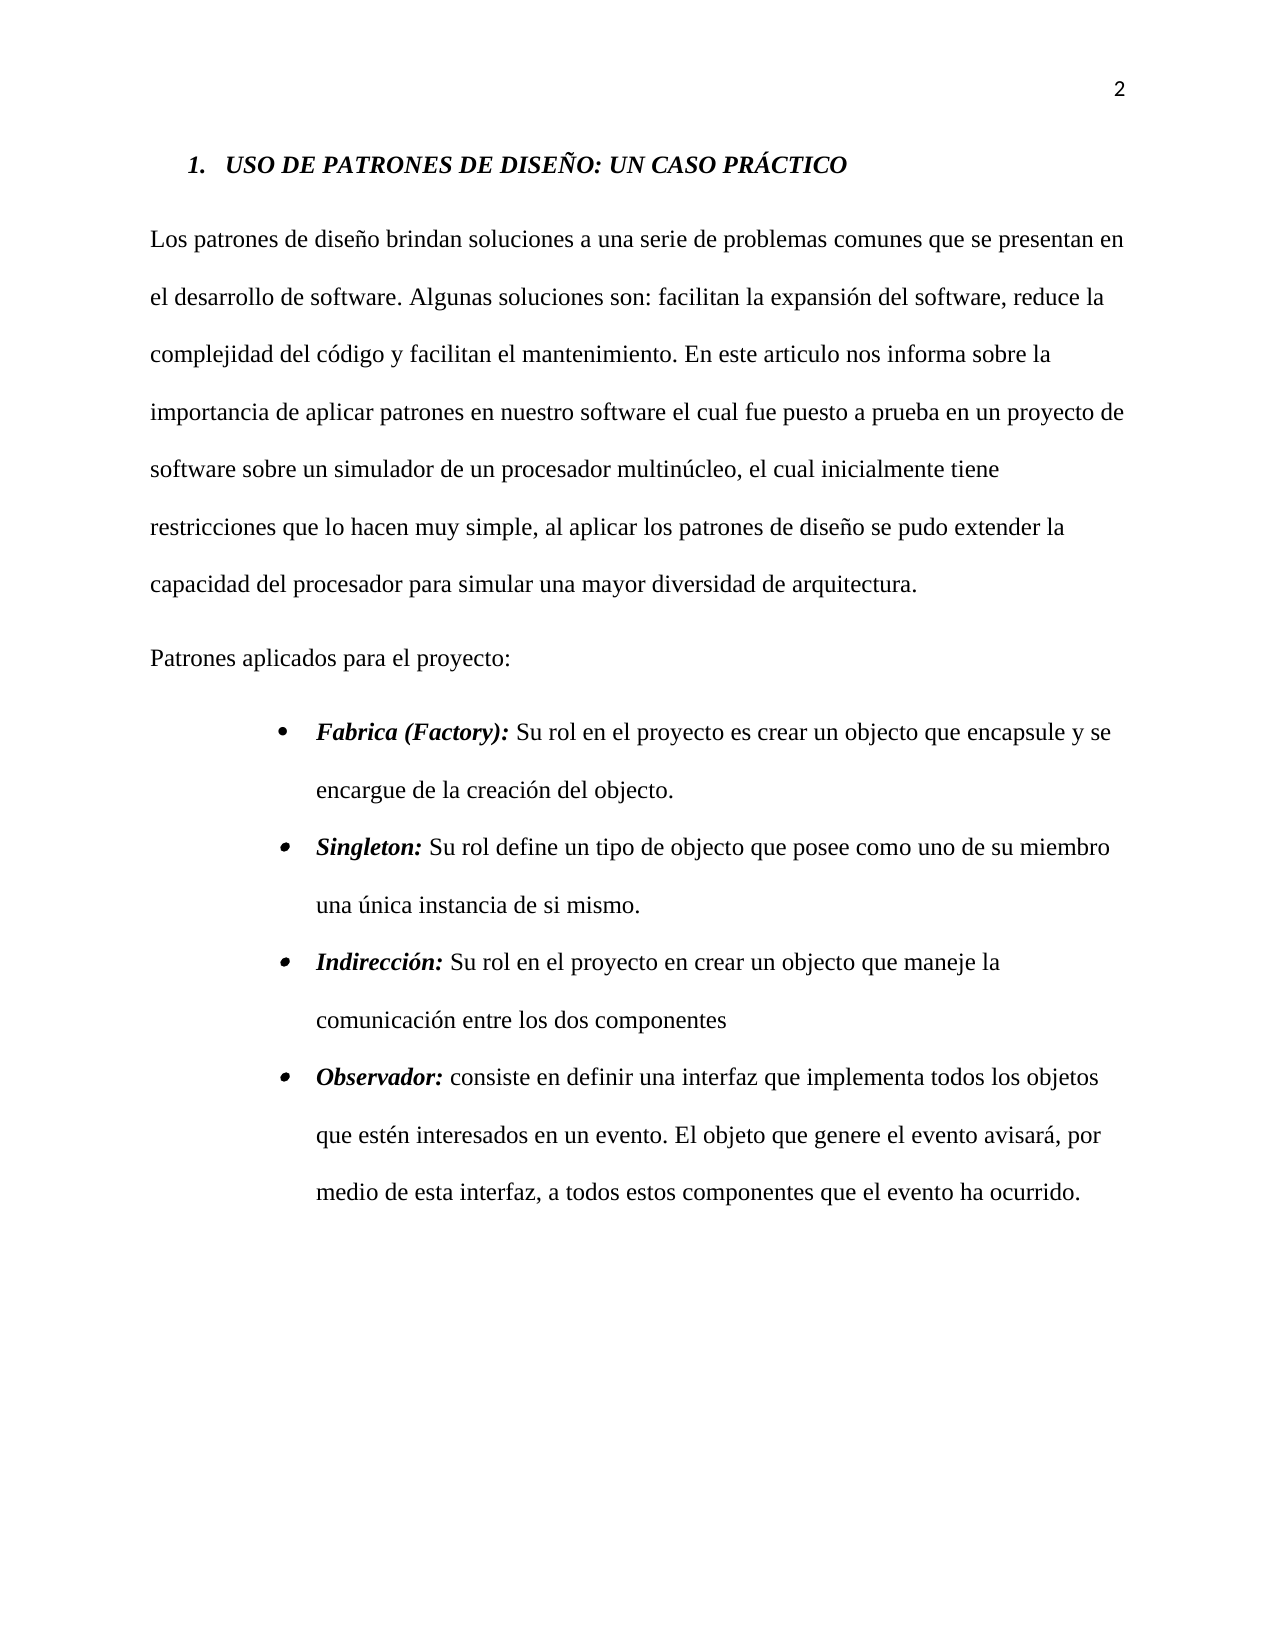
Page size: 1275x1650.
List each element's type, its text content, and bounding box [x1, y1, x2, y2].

list Indirección: Su rol en el proyecto en crear un objecto que maneje la comunicación entre los dos componentes [278, 947, 1125, 1034]
text Los patrones de diseño brindan soluciones a una serie de problemas comunes que se presentan en el desarrollo de software. Algunas soluciones son: facilitan la expansión del software, reduce la complejidad del código y facilitan el mantenimiento. En este articulo nos informa sobre la importancia de aplicar patrones en nuestro software el cual fue puesto a prueba en un proyecto de software sobre un simulador de un procesador multinúcleo, el cual inicialmente tiene restricciones que lo hacen muy simple, al aplicar los patrones de diseño se pudo extender la capacidad del procesador para simular una mayor diversidad de arquitectura. [150, 224, 1125, 598]
list Observador: consiste en definir una interfaz que implementa todos los objetos que estén interesados en un evento. El objeto que genere el evento avisará, por medio de esta interfaz, a todos estos componentes que el evento ha ocurrido. [278, 1062, 1125, 1206]
list Fabrica (Factory): Su rol en el proyecto es crear un objecto que encapsule y se encargue de la creación del objecto. [278, 717, 1125, 804]
text Patrones aplicados para el proyecto: [150, 643, 1125, 672]
list Singleton: Su rol define un tipo de objecto que posee como uno de su miembro una única instancia de si mismo. [278, 832, 1125, 919]
list USO DE PATRONES DE DISEÑO: UN CASO PRÁCTICO [187, 150, 1125, 179]
